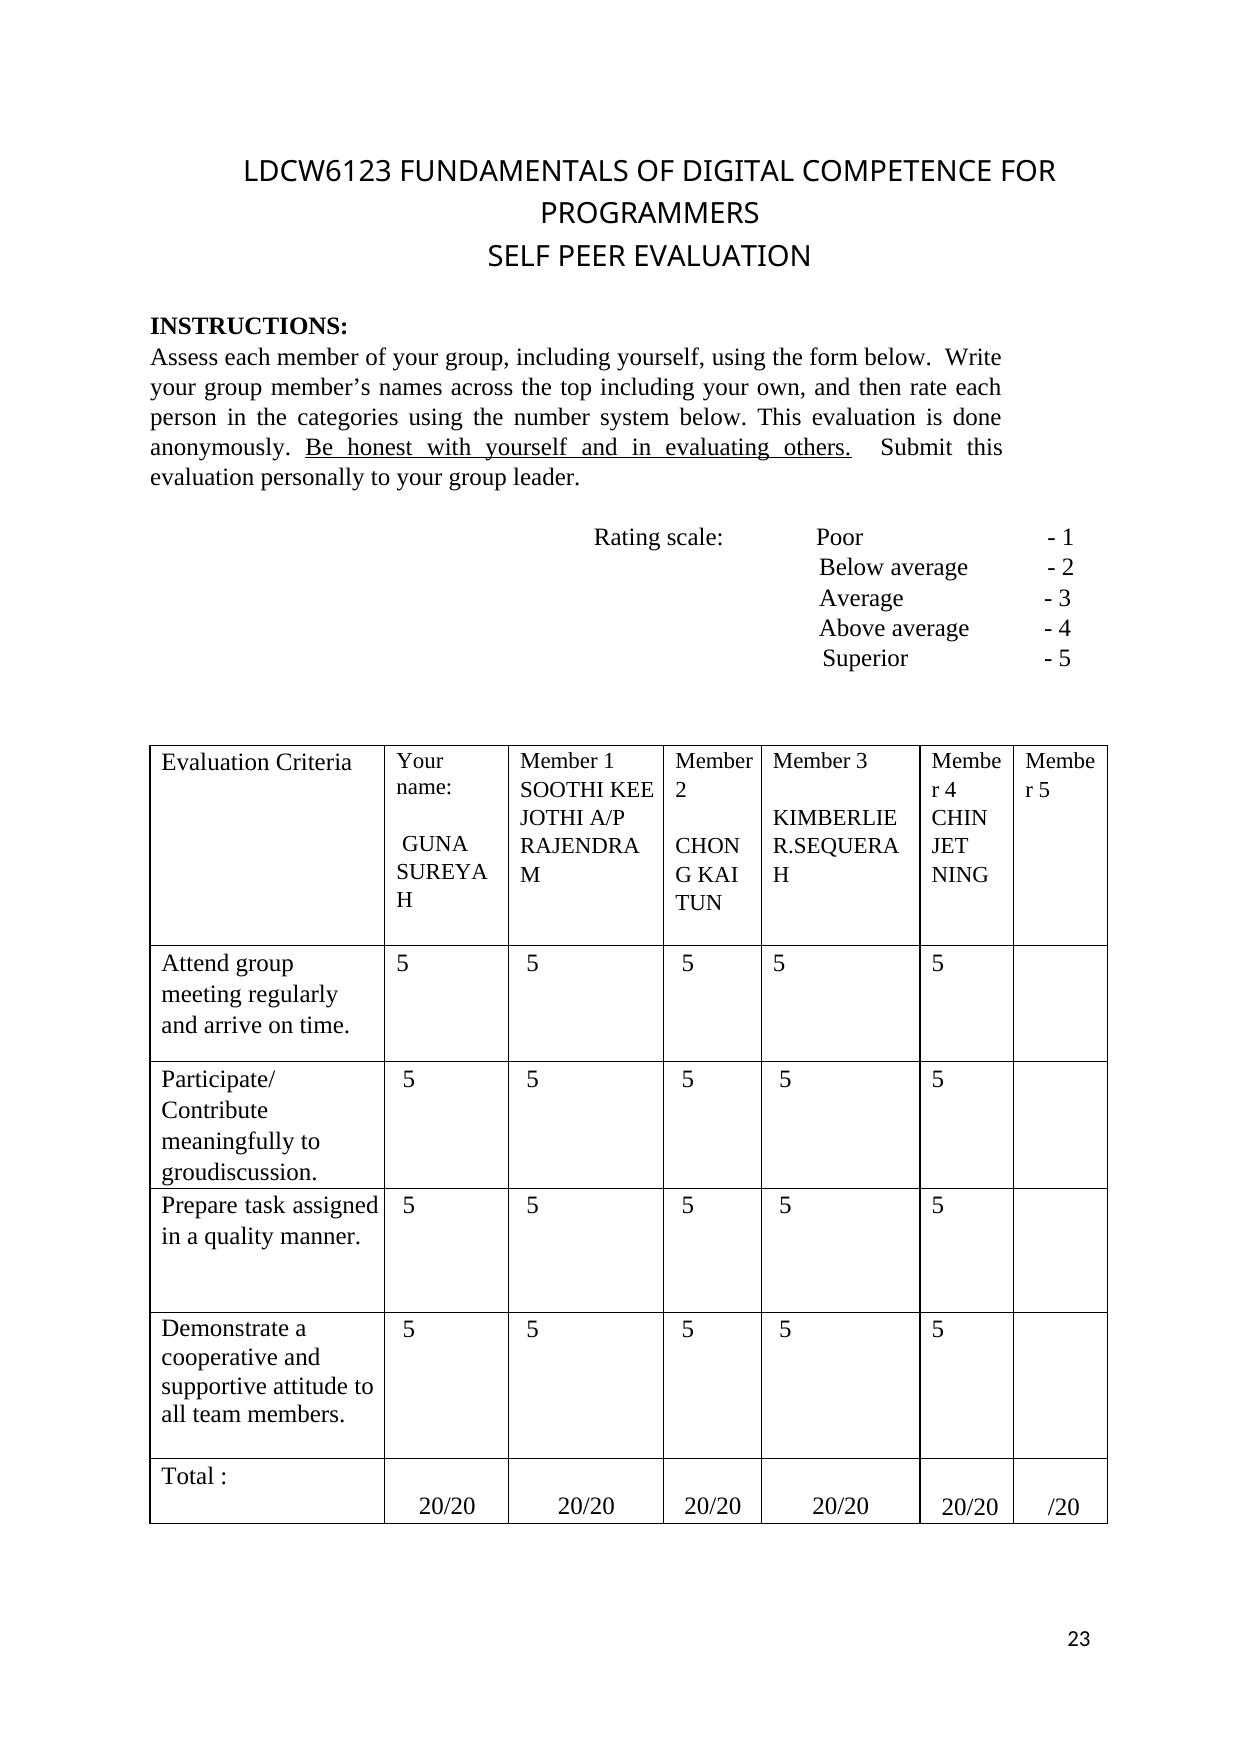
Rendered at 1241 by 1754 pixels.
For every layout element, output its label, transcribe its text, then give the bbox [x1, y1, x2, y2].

table_cell [1014, 1062, 1107, 1188]
table_cell 5 [664, 1189, 761, 1312]
table_header Member 1 SOOTHI KEE JOTHI A/P RAJENDRAM [509, 746, 663, 945]
table_cell 5 [921, 1189, 1013, 1312]
table_cell 5 [385, 1062, 508, 1188]
text INSTRUCTIONS: [150, 311, 1090, 340]
table_cell 5 [385, 946, 508, 1061]
table_cell 5 [762, 1313, 919, 1458]
table_header Member 3 KIMBERLIE R.SEQUERAH [762, 746, 919, 945]
text Assess each member of your group, including yourself, using the form below. Write your group member’s names across the top including your own, and then rate each person in the categories using the number system below. This evaluation is done anonymously. Be honest with yourself and in evaluating others. Submit this evaluation personally to your group leader. [150, 342, 1003, 490]
text Above average - 4 [150, 613, 1090, 642]
table_cell [1014, 946, 1107, 1061]
table_header Evaluation Criteria [151, 746, 384, 945]
table_cell 5 [762, 1189, 919, 1312]
text LDCW6123 FUNDAMENTALS OF DIGITAL COMPETENCE FOR PROGRAMMERS [209, 150, 1090, 232]
table_cell 5 [509, 946, 663, 1061]
table_cell 20/20 [385, 1459, 508, 1523]
text Below average - 2 [150, 552, 1090, 581]
table_cell 5 [664, 946, 761, 1061]
table_cell 5 [385, 1313, 508, 1458]
table_cell 5 [664, 1313, 761, 1458]
table_header Member 2 CHONG KAI TUN [664, 746, 761, 945]
table_cell Participate/Contribute meaningfully to groudiscussion. [151, 1062, 384, 1188]
table_cell 5 [921, 1062, 1013, 1188]
table_cell 5 [921, 1313, 1013, 1458]
table_cell Total : [151, 1459, 384, 1523]
table_cell 20/20 [664, 1459, 761, 1523]
text Superior - 5 [150, 643, 1090, 672]
text Rating scale: Poor - 1 [150, 522, 1090, 551]
text SELF PEER EVALUATION [209, 236, 1090, 275]
table_cell 5 [762, 1062, 919, 1188]
table_header Member 4 CHIN JET NING [921, 746, 1013, 945]
table_cell [1014, 1189, 1107, 1312]
table_cell 20/20 [921, 1459, 1013, 1523]
table_cell [1014, 1313, 1107, 1458]
table_header Member 5 [1014, 746, 1107, 945]
table_cell Prepare task assigned in a quality manner. [151, 1189, 384, 1312]
table_cell Attend group meeting regularly and arrive on time. [151, 946, 384, 1061]
table_cell 5 [509, 1062, 663, 1188]
table_cell Demonstrate a cooperative and supportive attitude to all team members. [151, 1313, 384, 1458]
table_cell 5 [509, 1313, 663, 1458]
text Average - 3 [150, 583, 1090, 612]
table_header Your name: GUNA SUREYAH [385, 746, 508, 945]
table_cell 5 [509, 1189, 663, 1312]
table_cell 5 [664, 1062, 761, 1188]
table_cell 20/20 [509, 1459, 663, 1523]
table_cell 20/20 [762, 1459, 919, 1523]
table_cell 5 [385, 1189, 508, 1312]
table_cell 5 [762, 946, 919, 1061]
table_cell /20 [1014, 1459, 1107, 1523]
table_cell 5 [921, 946, 1013, 1061]
